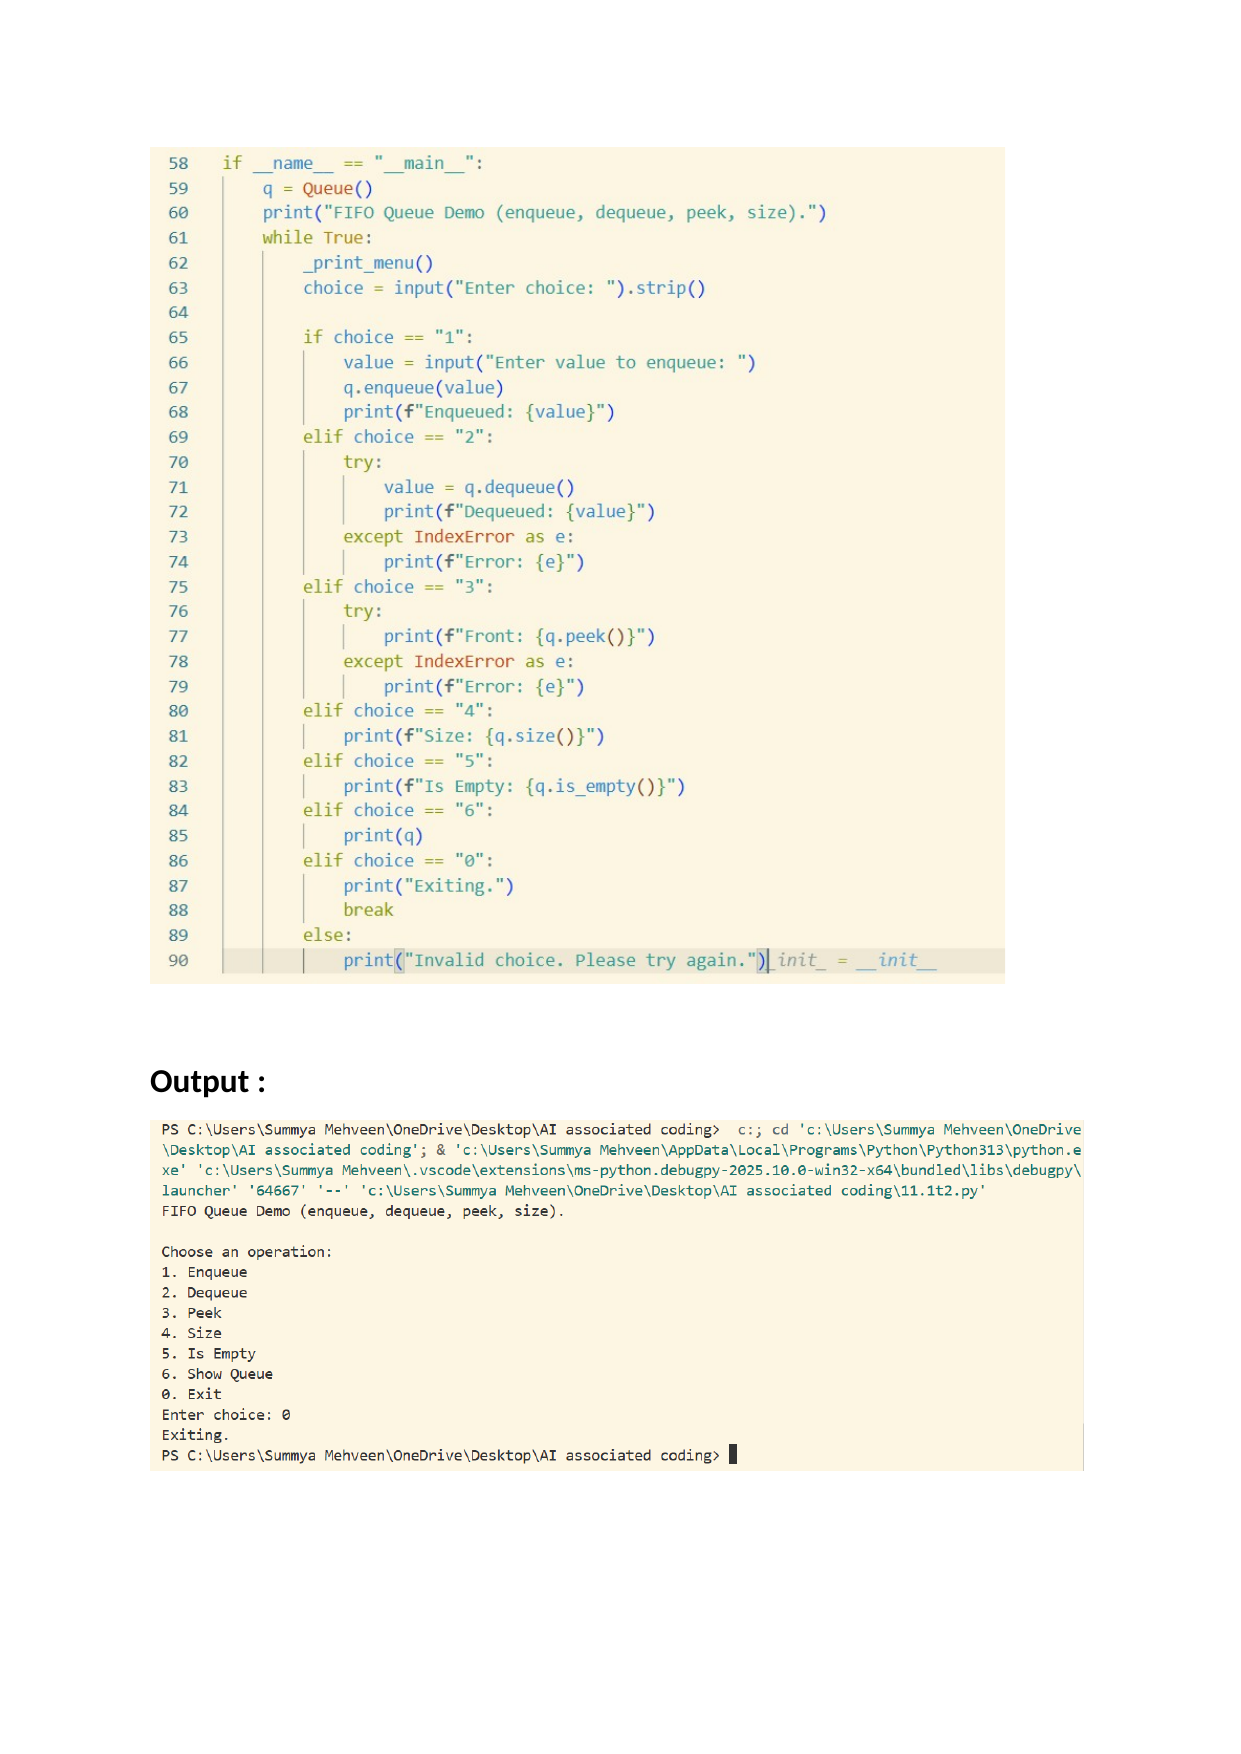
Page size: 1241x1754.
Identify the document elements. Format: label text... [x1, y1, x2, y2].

picture [150, 1120, 1084, 1471]
text Output : [150, 1060, 1105, 1101]
picture [150, 147, 1006, 984]
